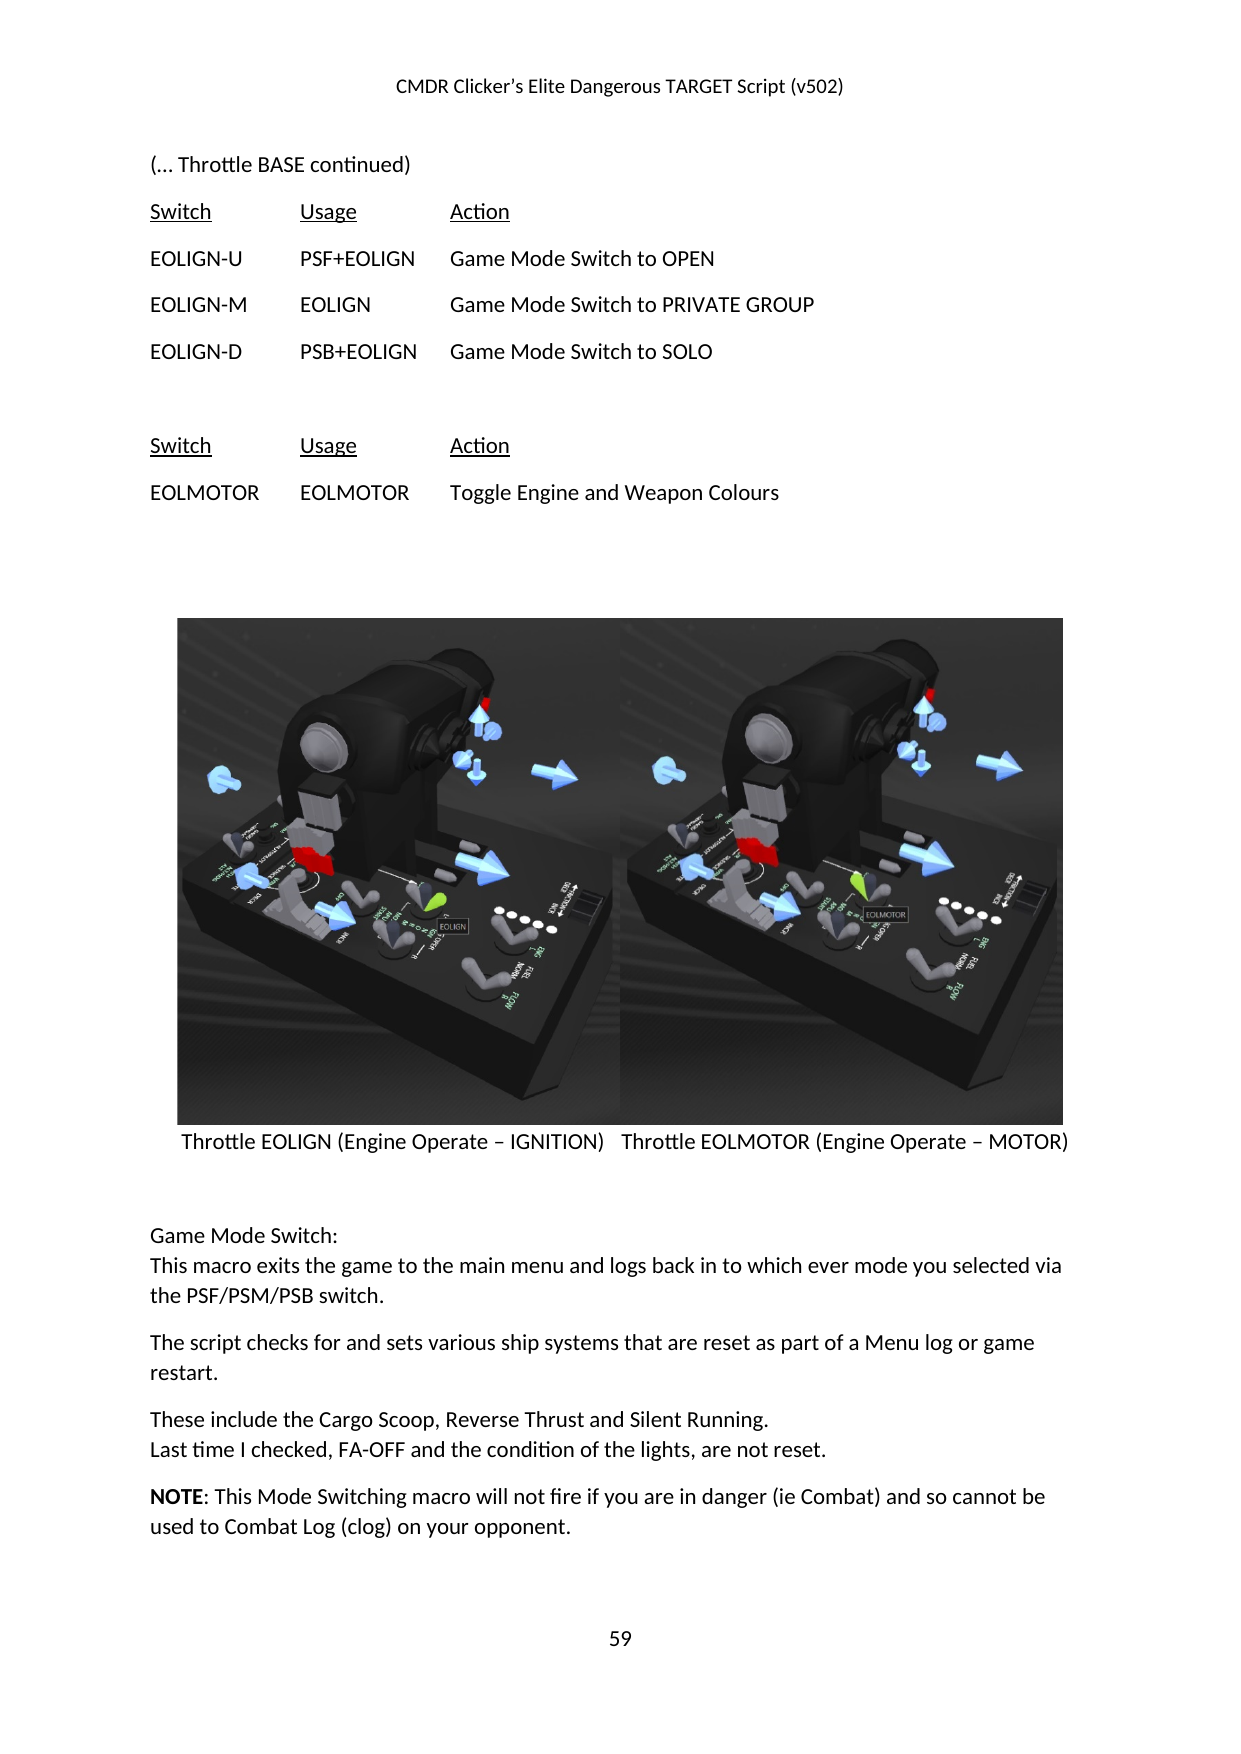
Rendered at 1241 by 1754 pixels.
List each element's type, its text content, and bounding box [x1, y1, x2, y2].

text NOTE: This Mode Switching macro will not fire if you are in danger (ie Combat) and so cannot be used to Combat Log (clog) on your opponent. [150, 1482, 1090, 1541]
text EOLIGN-M EOLIGN Game Mode Switch to PRIVATE GROUP [150, 291, 1090, 319]
text These include the Cargo Scoop, Reverse Thrust and Silent Running. Last time I checked, FA-OFF and the condition of the lights, are not reset. [150, 1405, 1090, 1463]
text Switch Usage Action [150, 431, 1090, 459]
text Switch Usage Action [150, 197, 1090, 225]
text Game Mode Switch: This macro exits the game to the main menu and logs back in to which ever mode you selected via the PSF/PSM/PSB switch. [150, 1221, 1090, 1309]
text The script checks for and sets various ship systems that are reset as part of a Menu log or game restart. [150, 1328, 1090, 1386]
picture [177, 618, 1063, 1125]
text EOLIGN-U PSF+EOLIGN Game Mode Switch to OPEN [150, 244, 1090, 272]
text EOLMOTOR EOLMOTOR Toggle Engine and Weapon Colours [150, 478, 1090, 506]
text EOLIGN-D PSB+EOLIGN Game Mode Switch to SOLO [150, 337, 1090, 366]
text (… Throttle BASE continued) [150, 150, 1090, 178]
